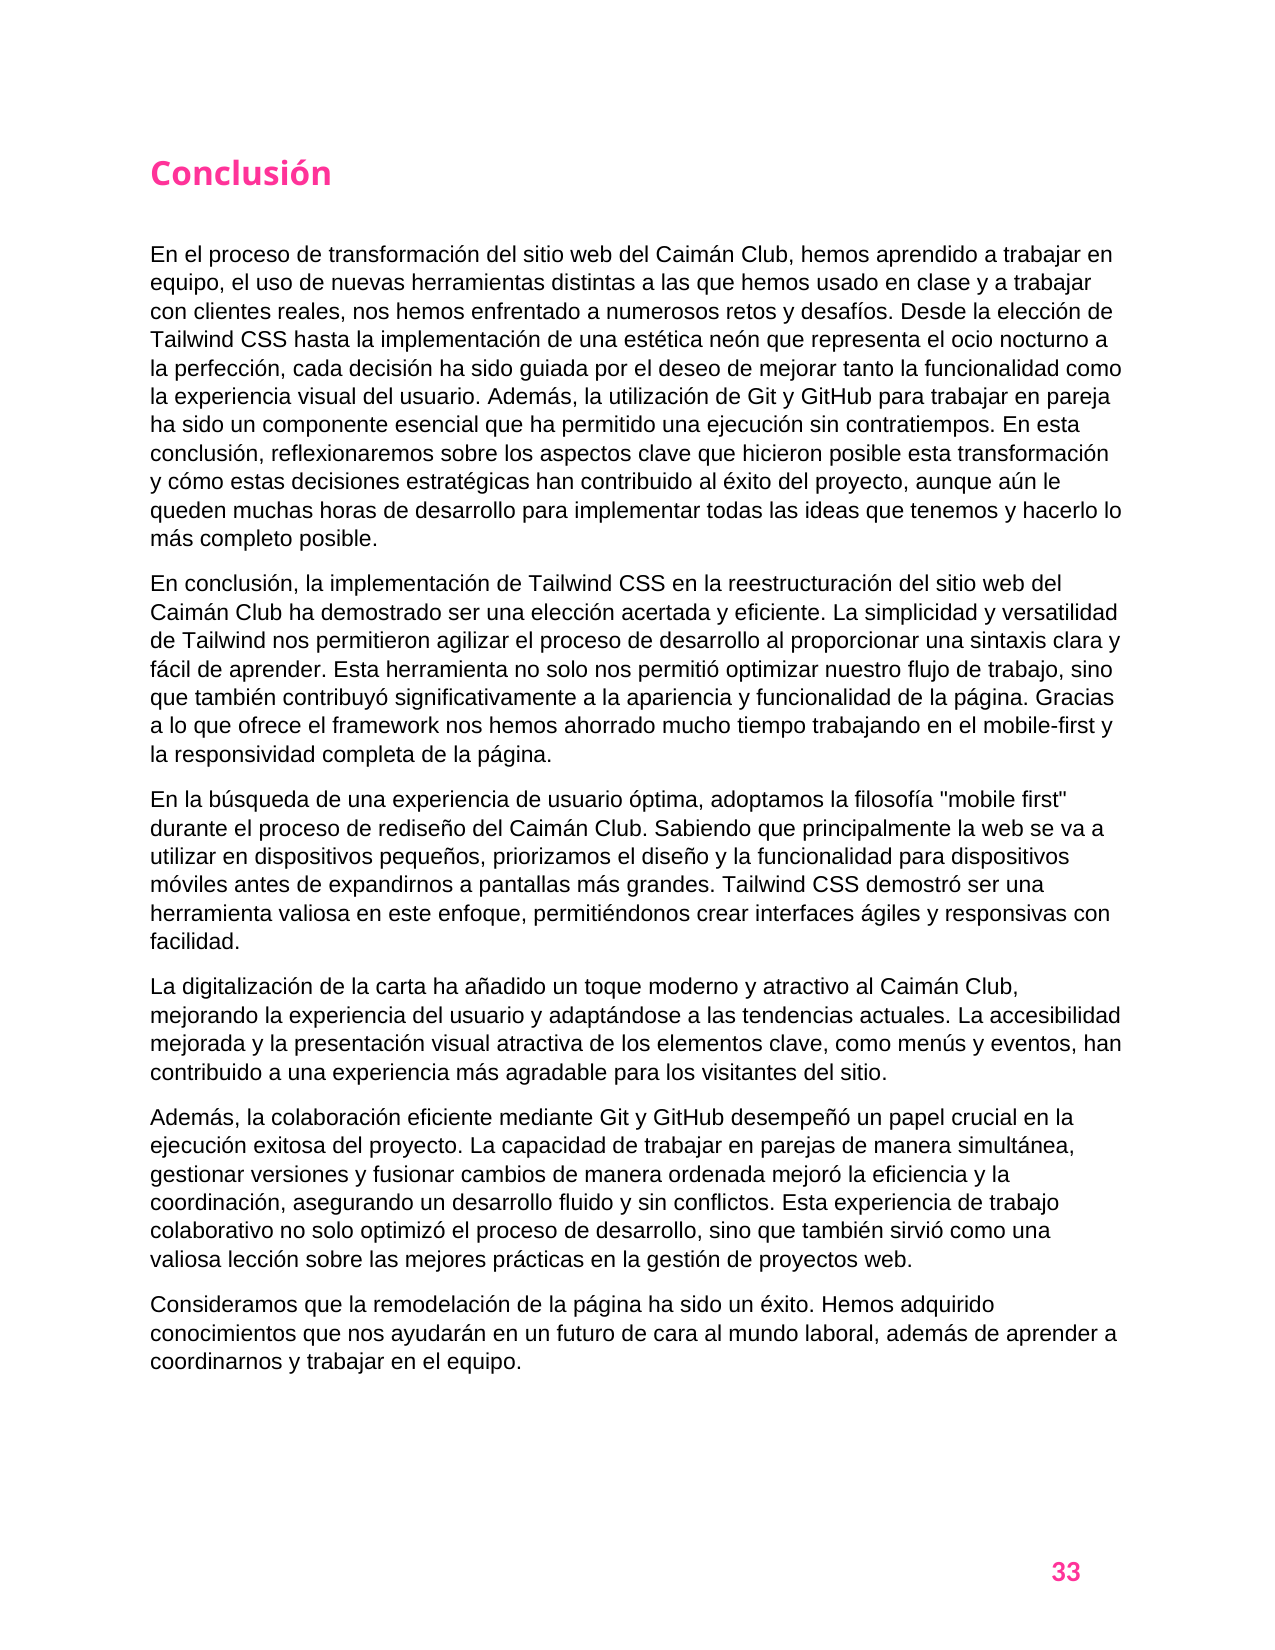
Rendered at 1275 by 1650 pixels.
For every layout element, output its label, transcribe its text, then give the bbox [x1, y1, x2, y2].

text En el proceso de transformación del sitio web del Caimán Club, hemos aprendido a trabajar en equipo, el uso de nuevas herramientas distintas a las que hemos usado en clase y a trabajar con clientes reales, nos hemos enfrentado a numerosos retos y desafíos. Desde la elección de Tailwind CSS hasta la implementación de una estética neón que representa el ocio nocturno a la perfección, cada decisión ha sido guiada por el deseo de mejorar tanto la funcionalidad como la experiencia visual del usuario. Además, la utilización de Git y GitHub para trabajar en pareja ha sido un componente esencial que ha permitido una ejecución sin contratiempos. En esta conclusión, reflexionaremos sobre los aspectos clave que hicieron posible esta transformación y cómo estas decisiones estratégicas han contribuido al éxito del proyecto, aunque aún le queden muchas horas de desarrollo para implementar todas las ideas que tenemos y hacerlo lo más completo posible. [150, 241, 1125, 552]
text Consideramos que la remodelación de la página ha sido un éxito. Hemos adquirido conocimientos que nos ayudarán en un futuro de cara al mundo laboral, además de aprender a coordinarnos y trabajar en el equipo. [150, 1291, 1125, 1374]
text Además, la colaboración eficiente mediante Git y GitHub desempeñó un papel crucial en la ejecución exitosa del proyecto. La capacidad de trabajar en parejas de manera simultánea, gestionar versiones y fusionar cambios de manera ordenada mejoró la eficiencia y la coordinación, asegurando un desarrollo fluido y sin conflictos. Esta experiencia de trabajo colaborativo no solo optimizó el proceso de desarrollo, sino que también sirvió como una valiosa lección sobre las mejores prácticas en la gestión de proyectos web. [150, 1104, 1125, 1272]
text La digitalización de la carta ha añadido un toque moderno y atractivo al Caimán Club, mejorando la experiencia del usuario y adaptándose a las tendencias actuales. La accesibilidad mejorada y la presentación visual atractiva de los elementos clave, como menús y eventos, han contribuido a una experiencia más agradable para los visitantes del sitio. [150, 973, 1125, 1085]
text En conclusión, la implementación de Tailwind CSS en la reestructuración del sitio web del Caimán Club ha demostrado ser una elección acertada y eficiente. La simplicidad y versatilidad de Tailwind nos permitieron agilizar el proceso de desarrollo al proporcionar una sintaxis clara y fácil de aprender. Esta herramienta no solo nos permitió optimizar nuestro flujo de trabajo, sino que también contribuyó significativamente a la apariencia y funcionalidad de la página. Gracias a lo que ofrece el framework nos hemos ahorrado mucho tiempo trabajando en el mobile-first y la responsividad completa de la página. [150, 570, 1125, 767]
subtitle Conclusión [150, 150, 1125, 195]
text En la búsqueda de una experiencia de usuario óptima, adoptamos la filosofía "mobile first" durante el proceso de rediseño del Caimán Club. Sabiendo que principalmente la web se va a utilizar en dispositivos pequeños, priorizamos el diseño y la funcionalidad para dispositivos móviles antes de expandirnos a pantallas más grandes. Tailwind CSS demostró ser una herramienta valiosa en este enfoque, permitiéndonos crear interfaces ágiles y responsivas con facilidad. [150, 786, 1125, 954]
